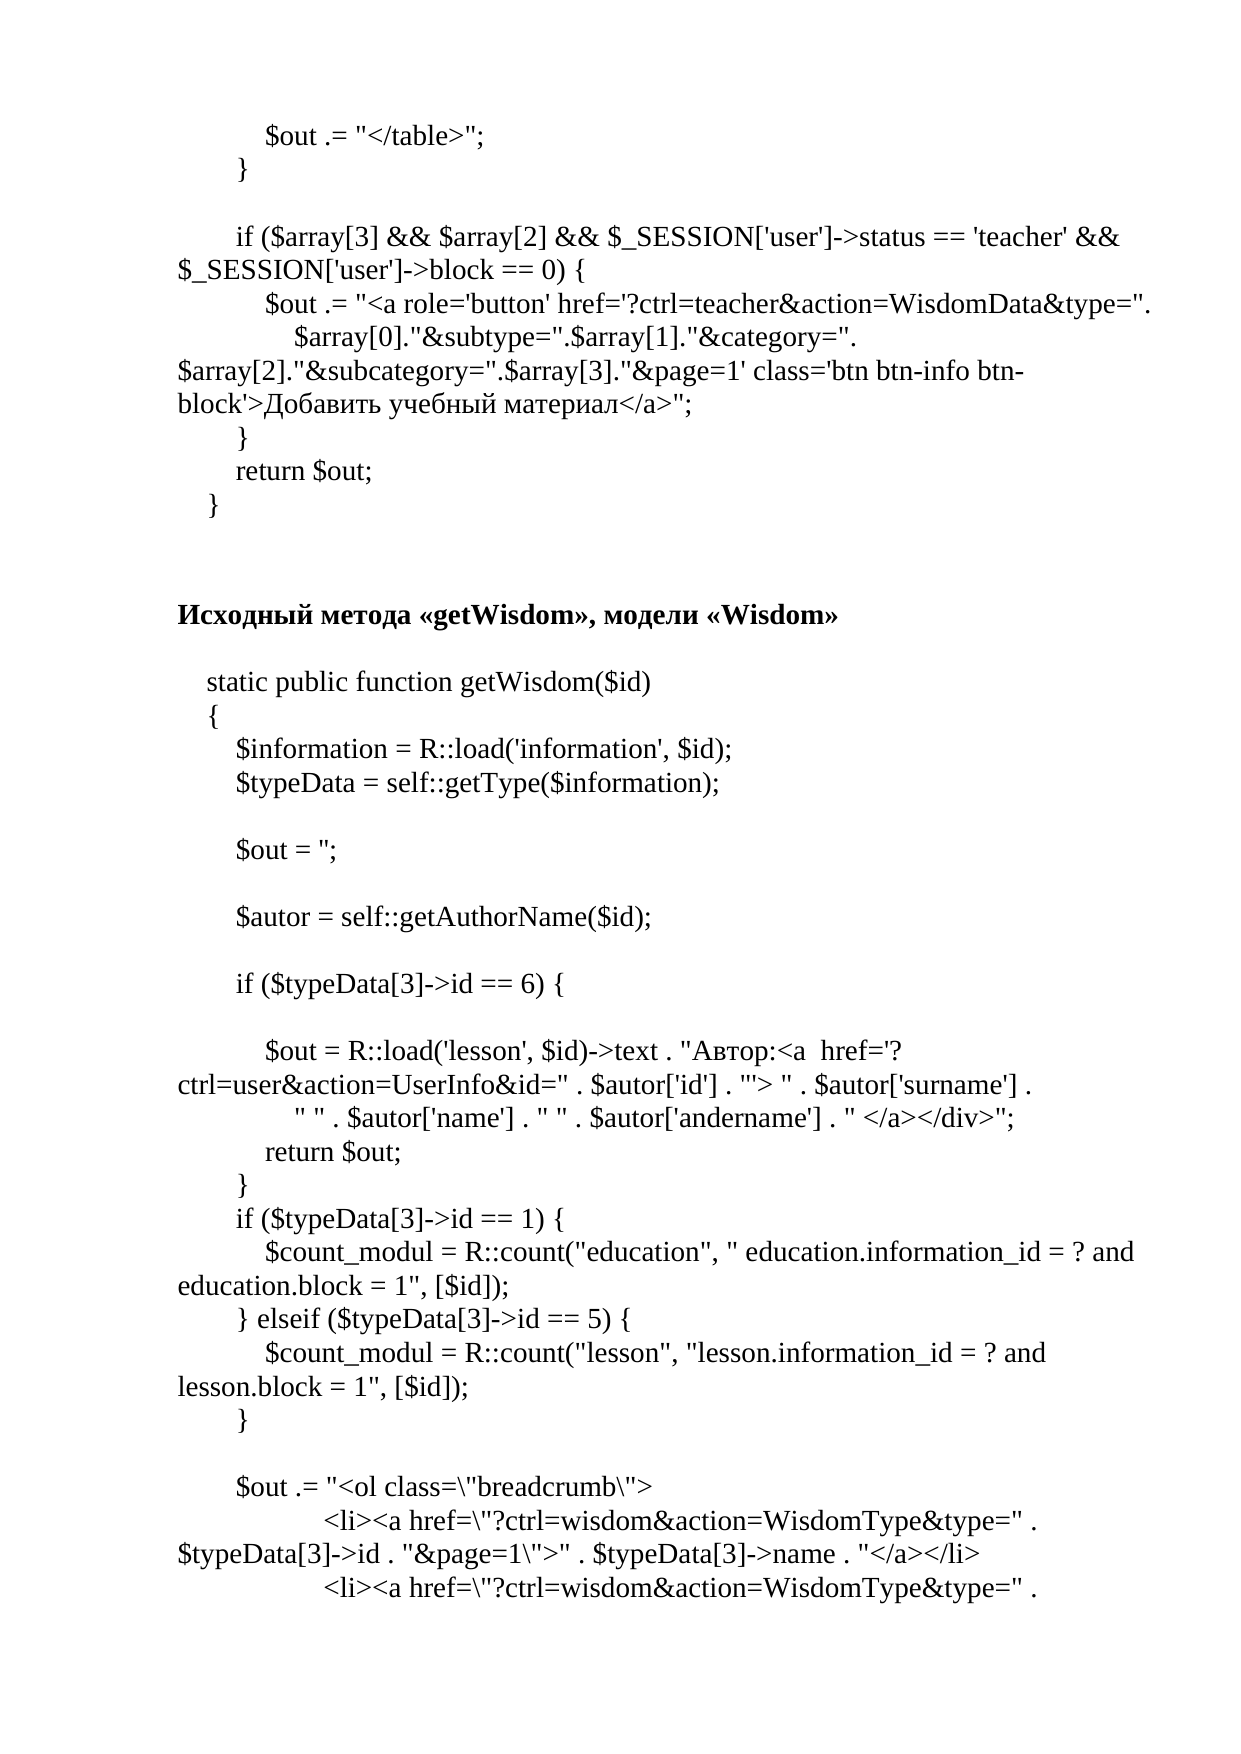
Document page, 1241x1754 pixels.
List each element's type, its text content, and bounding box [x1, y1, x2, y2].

list Исходный метода «getWisdom», модели «Wisdom» [177, 597, 1152, 631]
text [177, 118, 1152, 521]
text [177, 664, 1152, 1603]
